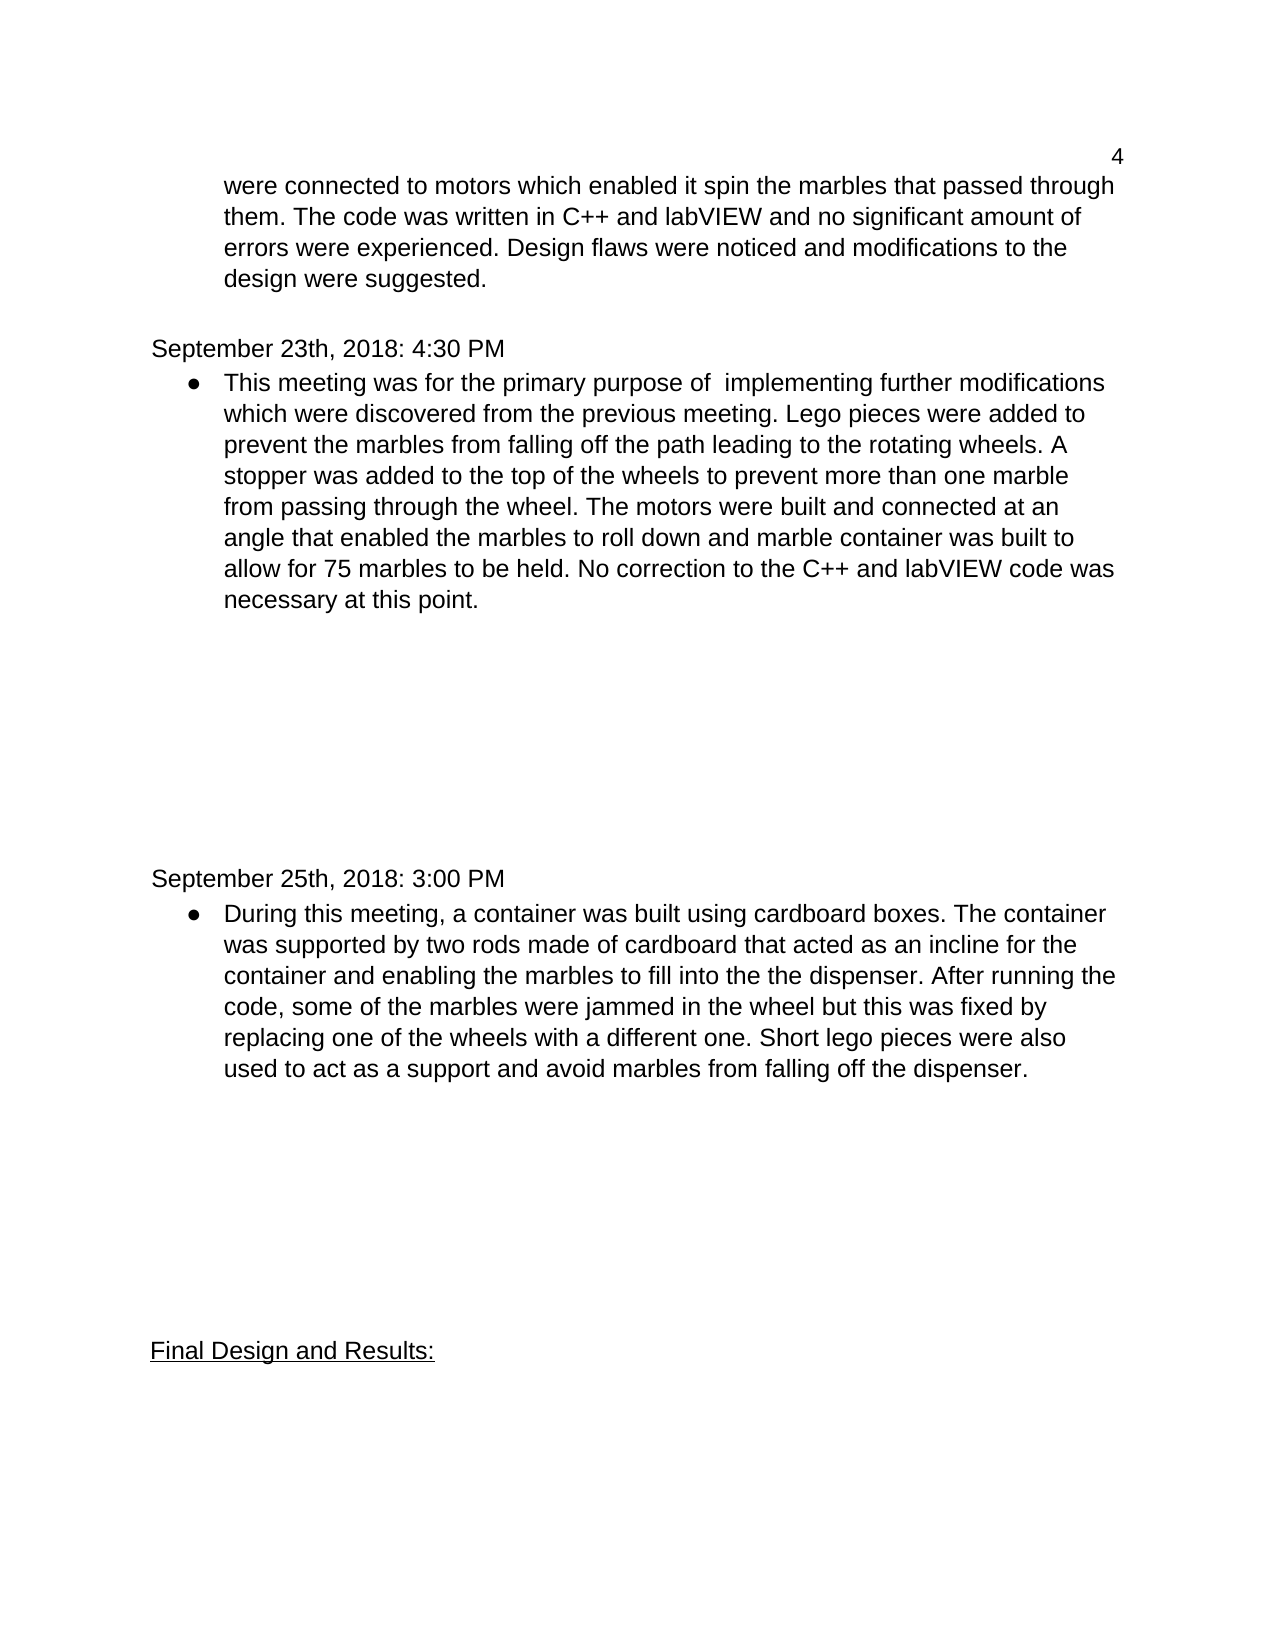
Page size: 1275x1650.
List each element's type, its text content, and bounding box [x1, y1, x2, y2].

list This meeting was for the primary purpose of implementing further modifications which were discovered from the previous meeting. Lego pieces were added to prevent the marbles from falling off the path leading to the rotating wheels. A stopper was added to the top of the wheels to prevent more than one marble from passing through the wheel. The motors were built and connected at an angle that enabled the marbles to roll down and marble container was built to allow for 75 marbles to be held. No correction to the C++ and labVIEW code was necessary at this point. [186, 368, 1125, 614]
text September 25th, 2018: 3:00 PM [151, 864, 1125, 893]
text September 23th, 2018: 4:30 PM [151, 333, 1125, 362]
text Final Design and Results: [150, 1336, 1142, 1365]
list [186, 171, 1125, 293]
list During this meeting, a container was built using cardboard boxes. The container was supported by two rods made of cardboard that acted as an incline for the container and enabling the marbles to fill into the the dispenser. After running the code, some of the marbles were jammed in the wheel but this was fixed by replacing one of the wheels with a different one. Short lego pieces were also used to act as a support and avoid marbles from falling off the dispenser. [186, 898, 1125, 1082]
